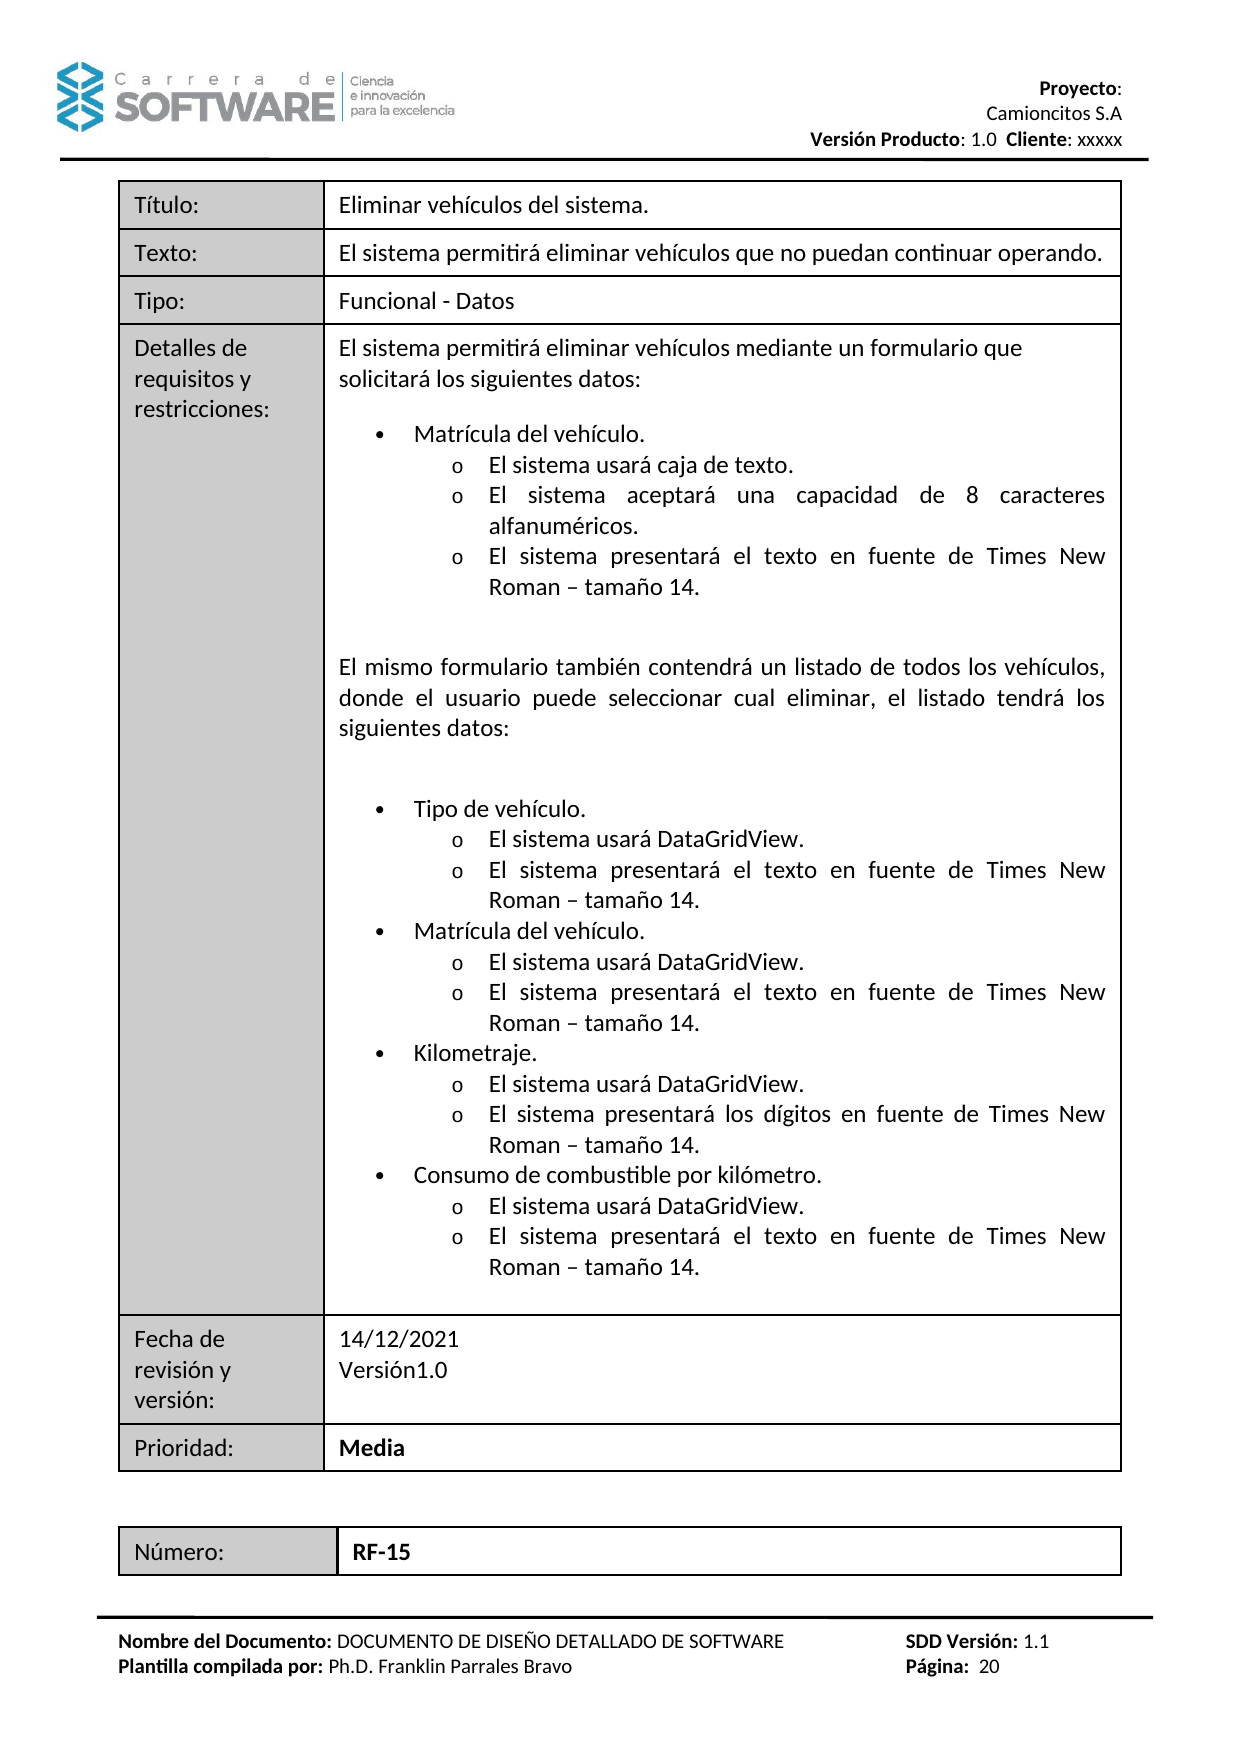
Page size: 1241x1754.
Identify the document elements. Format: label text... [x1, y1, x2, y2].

table_cell Texto: [120, 230, 323, 275]
table_cell Media [325, 1425, 1120, 1470]
table_cell Eliminar vehículos del sistema. [325, 182, 1120, 228]
picture [46, 46, 461, 154]
table_cell El sistema permitirá eliminar vehículos que no puedan continuar operando. [325, 230, 1120, 275]
table_cell Prioridad: [120, 1425, 323, 1470]
table_cell 14/12/2021 Versión1.0 [325, 1316, 1120, 1423]
table_cell Detalles de requisitos y restricciones: [120, 325, 323, 1314]
table_cell Funcional - Datos [325, 277, 1120, 323]
table_cell Tipo: [120, 277, 323, 323]
table_cell El sistema permitirá eliminar vehículos mediante un formulario que solicitará los siguientes datos: Matrícula del vehículo. El sistema usará caja de texto. El sistema aceptará una capacidad de 8 caracteres alfanuméricos. El sistema presentará el texto en fuente de Times New Roman – tamaño 14. El mismo formulario también contendrá un listado de todos los vehículos, donde el usuario puede seleccionar cual eliminar, el listado tendrá los siguientes datos: Tipo de vehículo. El sistema usará DataGridView. El sistema presentará el texto en fuente de Times New Roman – tamaño 14. Matrícula del vehículo. El sistema usará DataGridView. El sistema presentará el texto en fuente de Times New Roman – tamaño 14. Kilometraje. El sistema usará DataGridView. El sistema presentará los dígitos en fuente de Times New Roman – tamaño 14. Consumo de combustible por kilómetro. El sistema usará DataGridView. El sistema presentará el texto en fuente de Times New Roman – tamaño 14. [325, 325, 1120, 1314]
table_header Número: [120, 1528, 336, 1574]
table_cell Título: [120, 182, 323, 228]
table_cell Fecha de revisión y versión: [120, 1316, 323, 1423]
table_header RF-15 [339, 1528, 1120, 1574]
